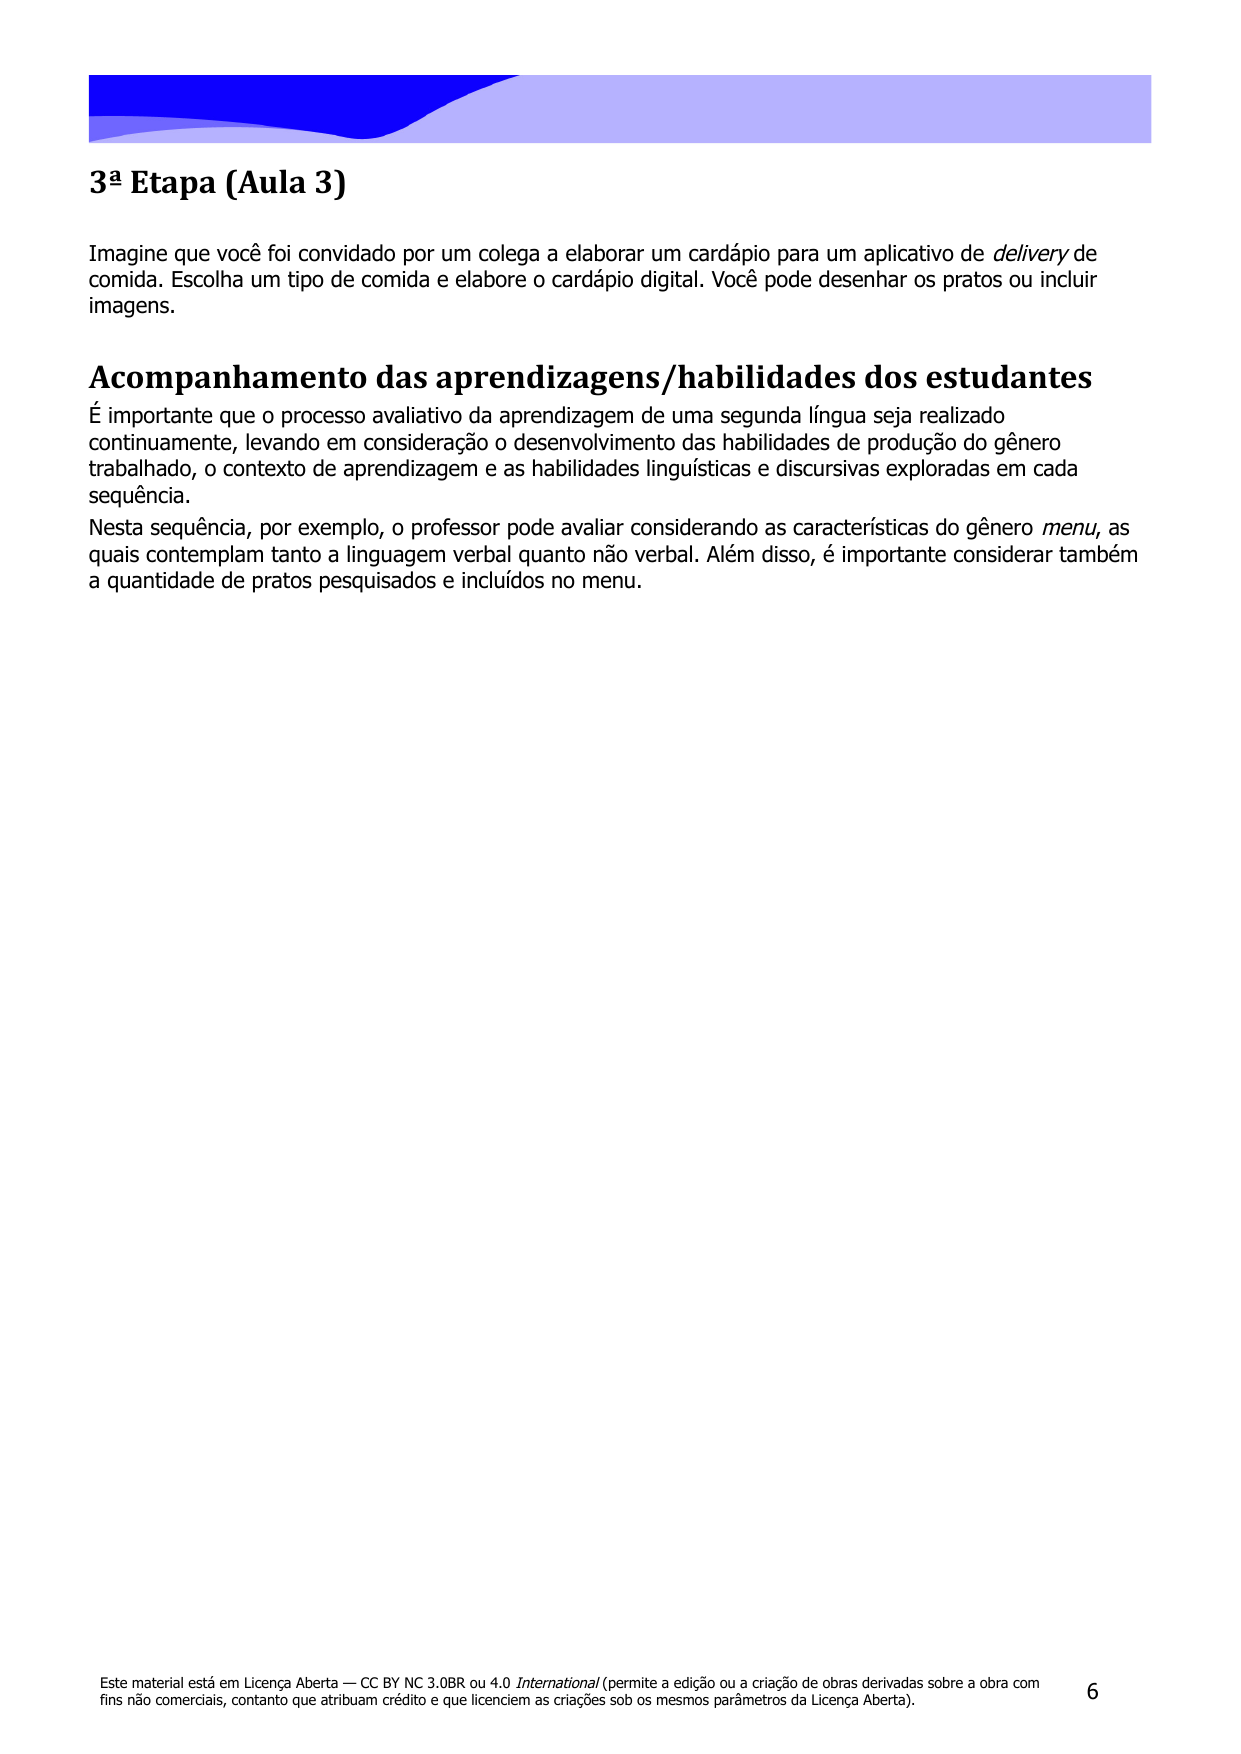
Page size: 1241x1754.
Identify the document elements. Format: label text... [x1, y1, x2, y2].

text Imagine que você foi convidado por um colega a elaborar um cardápio para um aplicativo de delivery de comida. Escolha um tipo de comida e elabore o cardápio digital. Você pode desenhar os pratos ou incluir imagens. [89, 239, 1152, 318]
text É importante que o processo avaliativo da aprendizagem de uma segunda língua seja realizado continuamente, levando em consideração o desenvolvimento das habilidades de produção do gênero trabalhado, o contexto de aprendizagem e as habilidades linguísticas e discursivas exploradas em cada sequência. [89, 402, 1152, 508]
text Nesta sequência, por exemplo, o professor pode avaliar considerando as características do gênero menu, as quais contemplam tanto a linguagem verbal quanto não verbal. Além disso, é importante considerar também a quantidade de pratos pesquisados e incluídos no menu. [89, 514, 1152, 593]
picture [88, 75, 1152, 156]
text Acompanhamento das aprendizagens/habilidades dos estudantes [89, 357, 1152, 396]
text 3ª Etapa (Aula 3) [89, 162, 1152, 201]
